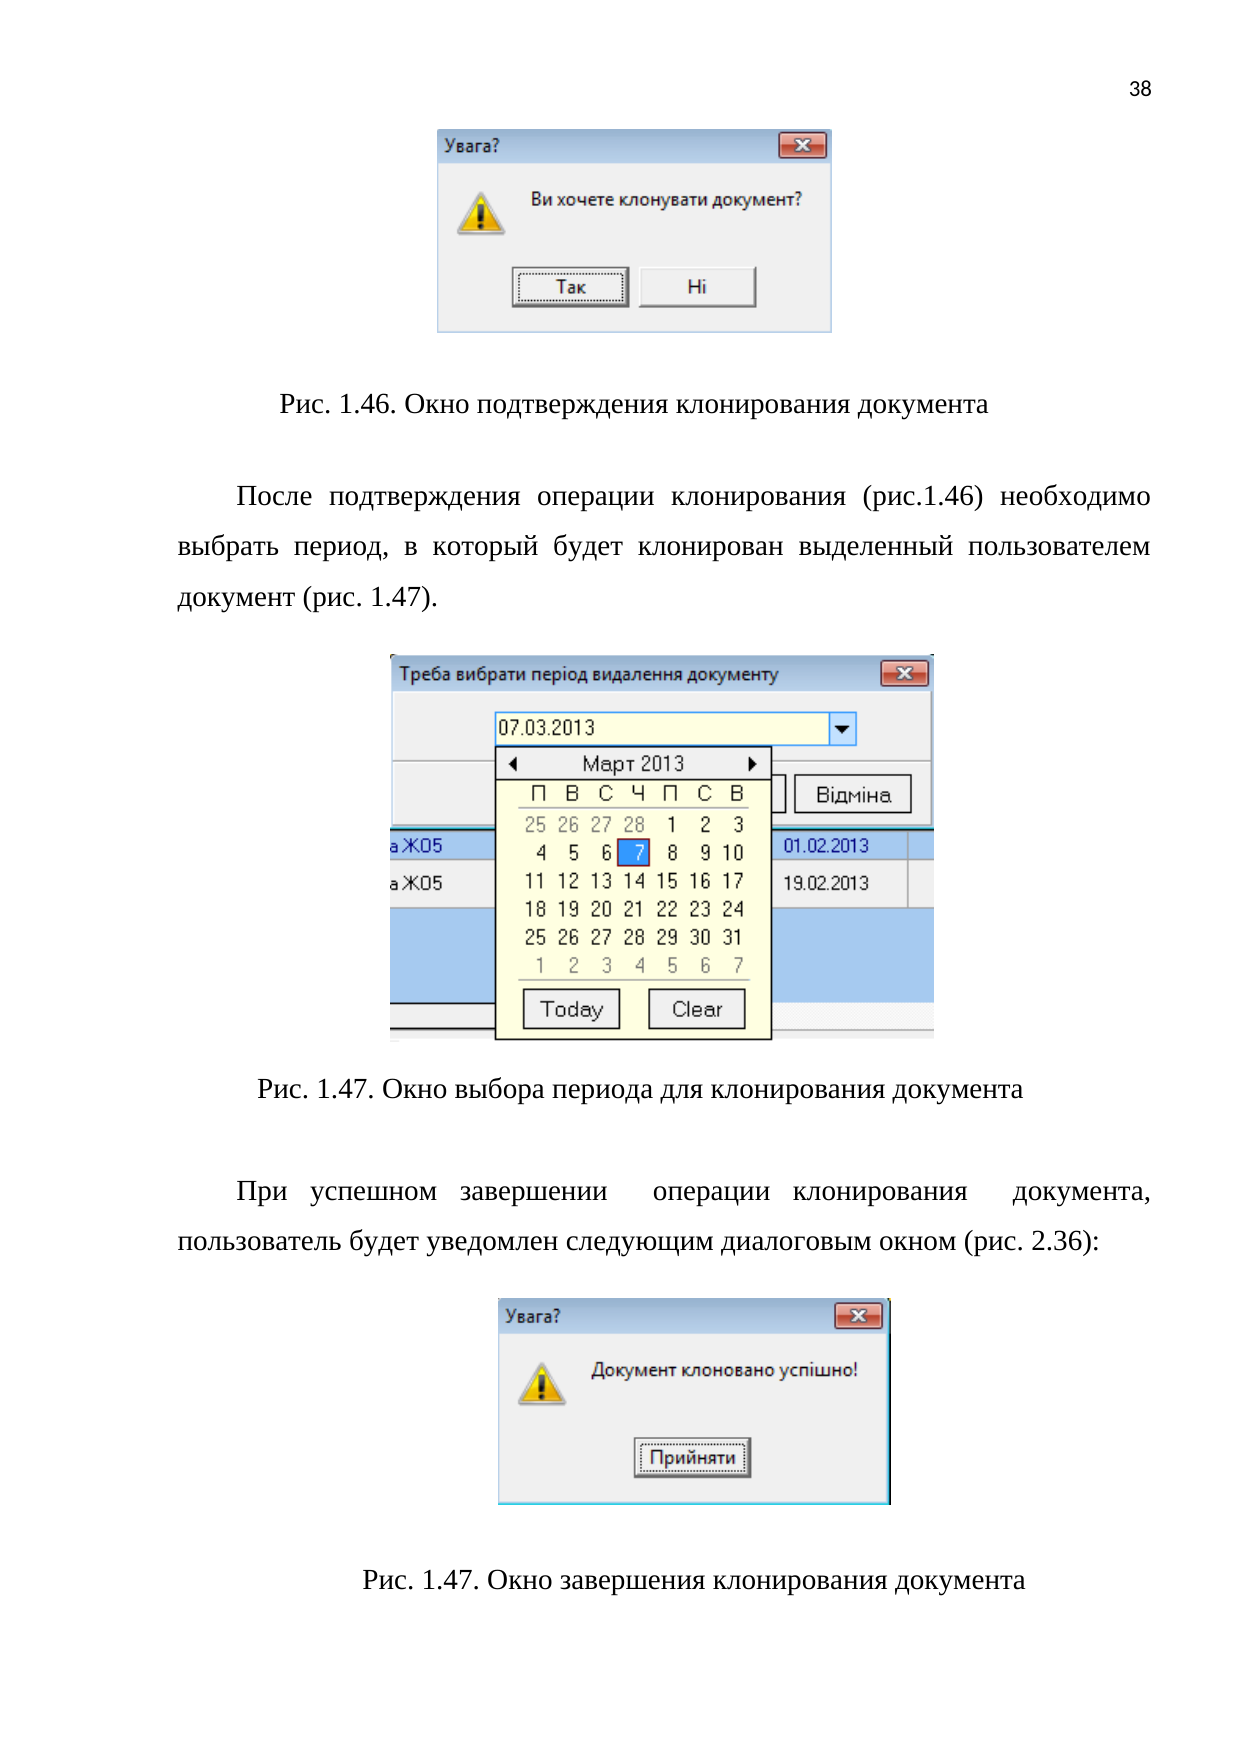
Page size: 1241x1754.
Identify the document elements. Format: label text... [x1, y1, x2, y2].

picture [437, 129, 832, 333]
text После подтверждения операции клонирования (рис.1.46) необходимо выбрать период, в который будет клонирован выделенный пользователем документ (рис. 1.47). [177, 478, 1152, 612]
picture [498, 1298, 891, 1505]
text При успешном завершении операции клонирования документа, пользователь будет уведомлен следующим диалоговым окном (рис. 2.36): [177, 1173, 1152, 1257]
picture [390, 654, 934, 1042]
